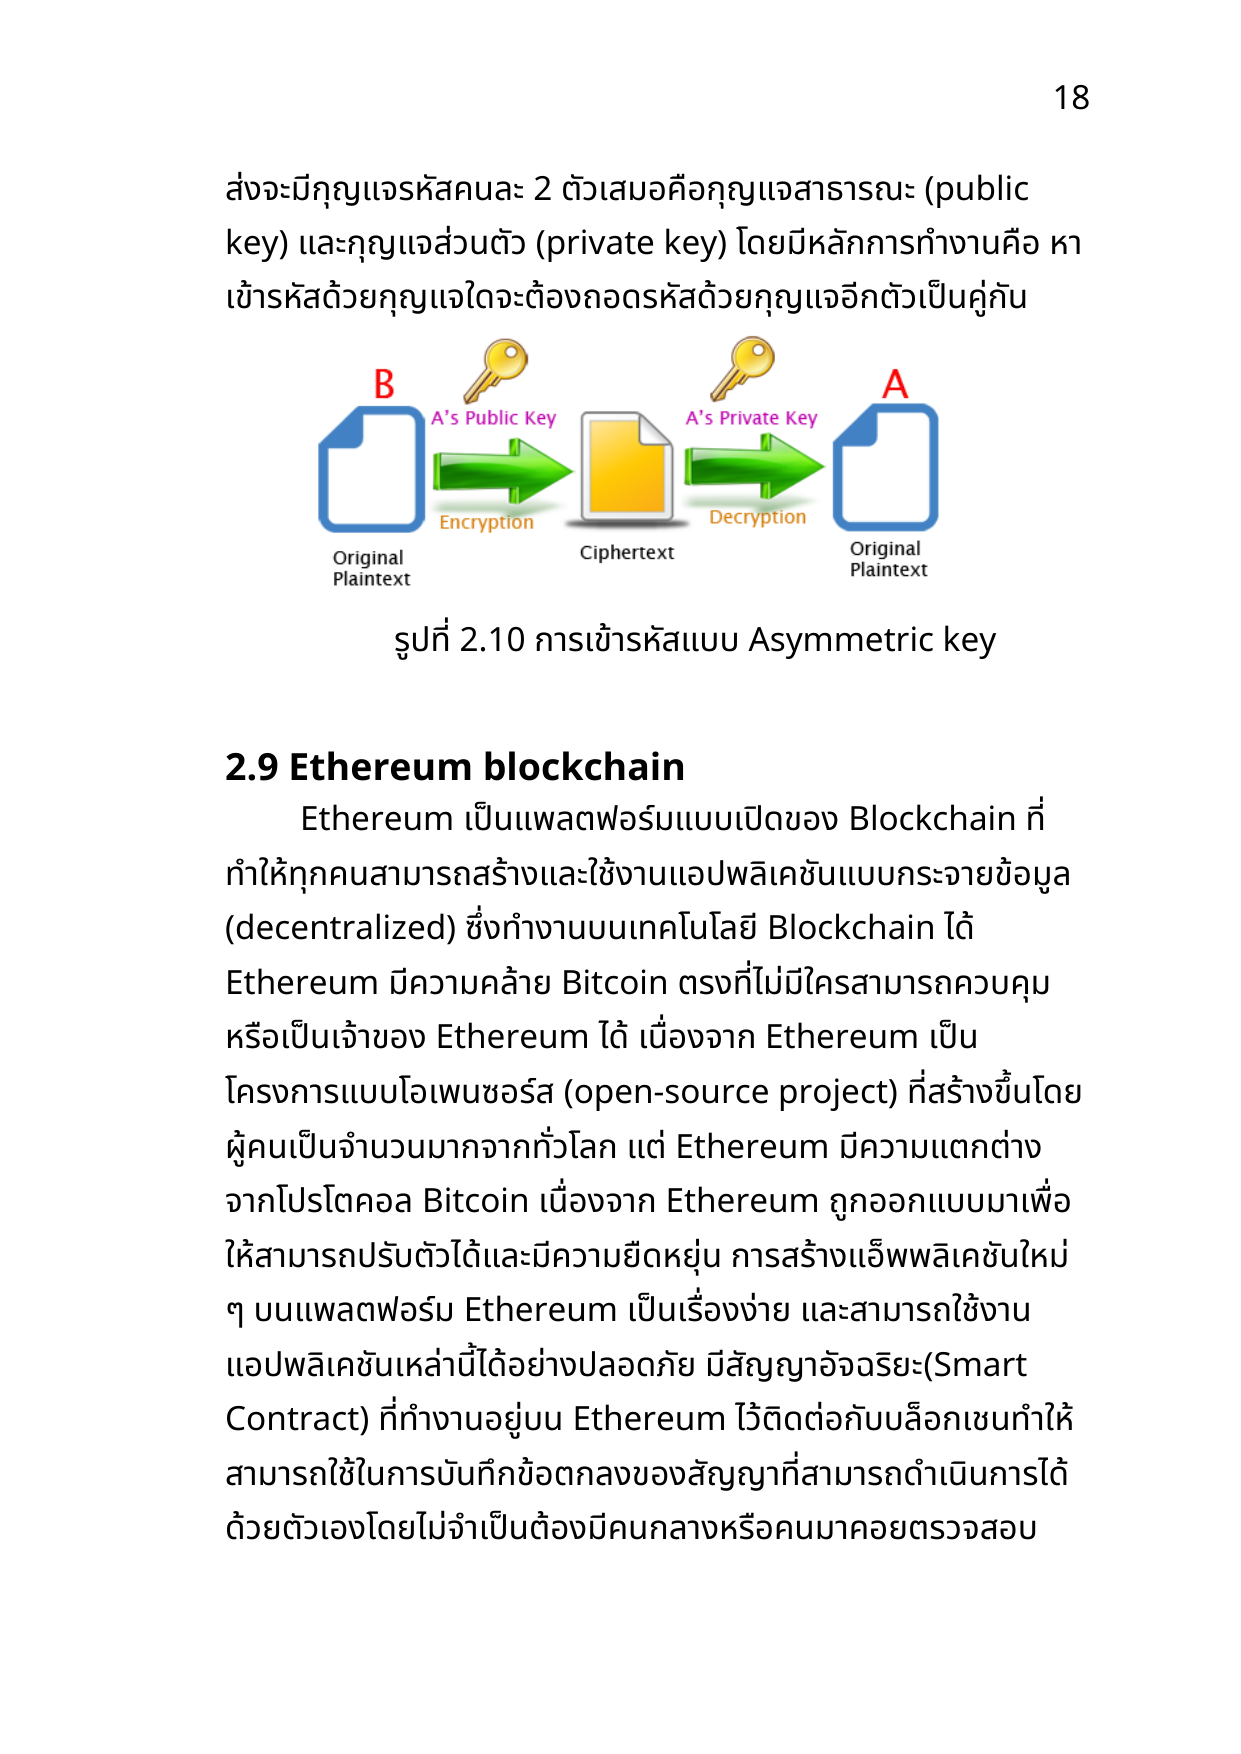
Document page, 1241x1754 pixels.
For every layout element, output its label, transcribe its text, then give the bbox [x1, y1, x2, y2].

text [225, 164, 1090, 324]
picture [300, 327, 964, 612]
subtitle 2.9 Ethereum blockchain [225, 740, 1090, 791]
text รูปที่ 2.10 การเข้ารหัสแบบ Asymmetric key [300, 616, 1090, 666]
text Ethereum เป็นแพลตฟอร์มแบบเปิดของ Blockchain ที่ทำให้ทุกคนสามารถสร้างและใช้งานแอปพลิเคชันแบบกระจายข้อมูล (decentralized) ซึ่งทำงานบนเทคโนโลยี Blockchain ได้ Ethereum มีความคล้าย Bitcoin ตรงที่ไม่มีใครสามารถควบคุมหรือเป็นเจ้าของ Ethereum ได้ เนื่องจาก Ethereum เป็นโครงการแบบโอเพนซอร์ส (open-source project) ที่สร้างขึ้นโดยผู้คนเป็นจำนวนมากจากทั่วโลก แต่ Ethereum มีความแตกต่างจากโปรโตคอล Bitcoin เนื่องจาก Ethereum ถูกออกแบบมาเพื่อให้สามารถปรับตัวได้และมีความยืดหยุ่น การสร้างแอ็พพลิเคชันใหม่ ๆ บนแพลตฟอร์ม Ethereum เป็นเรื่องง่าย และสามารถใช้งานแอปพลิเคชันเหล่านี้ได้อย่างปลอดภัย มีสัญญาอัจฉริยะ(Smart Contract) ที่ทำงานอยู่บน Ethereum ไว้ติดต่อกับบล็อกเชนทำให้สามารถใช้ในการบันทึกข้อตกลงของสัญญาที่สามารถดำเนินการได้ด้วยตัวเองโดยไม่จำเป็นต้องมีคนกลางหรือคนมาคอยตรวจสอบ [225, 795, 1090, 1554]
